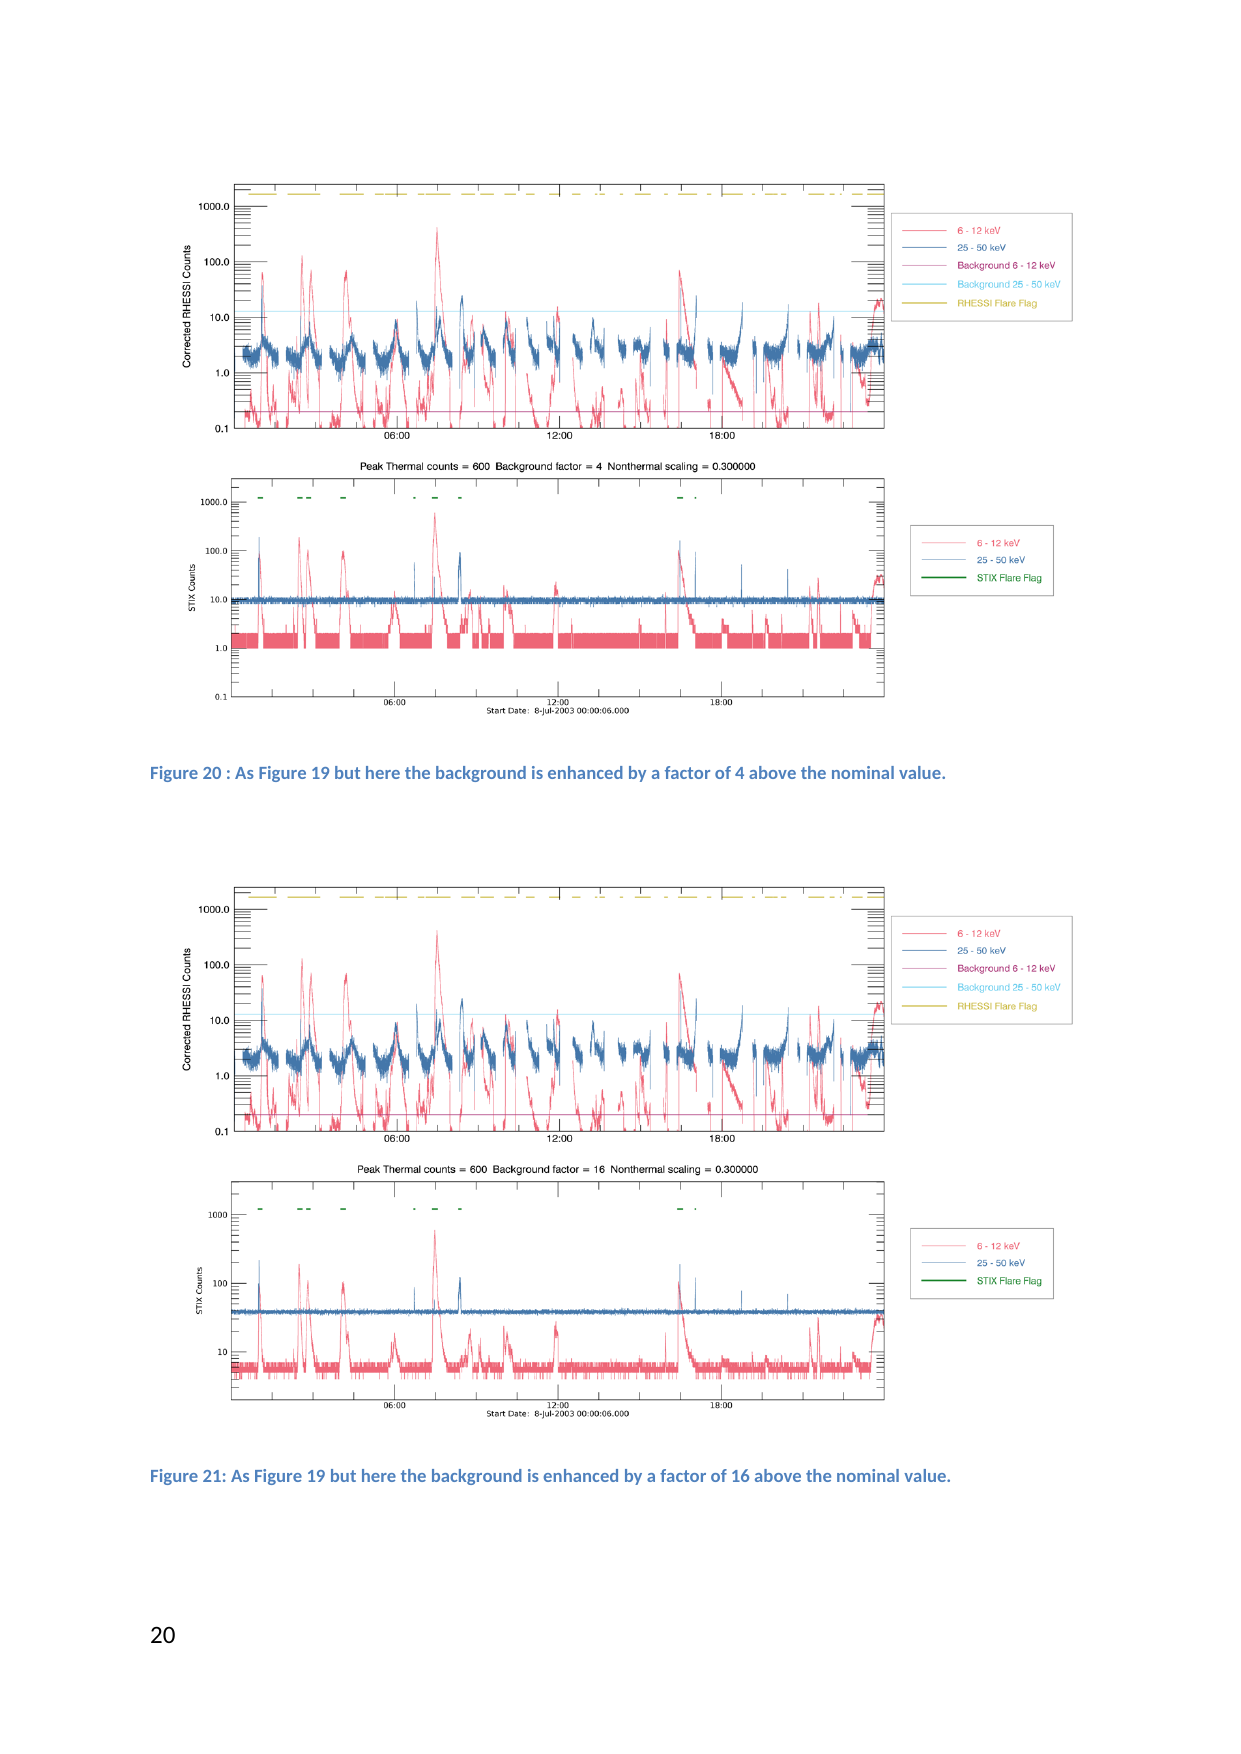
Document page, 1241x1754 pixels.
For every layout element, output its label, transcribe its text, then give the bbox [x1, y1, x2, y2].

text Figure 21: As Figure 19 but here the background is enhanced by a factor of 16 above the nominal value. [150, 1464, 1090, 1487]
picture [150, 852, 1091, 1431]
text Figure 20 : As Figure 19 but here the background is enhanced by a factor of 4 above the nominal value. [150, 761, 1090, 784]
picture [150, 150, 1091, 728]
